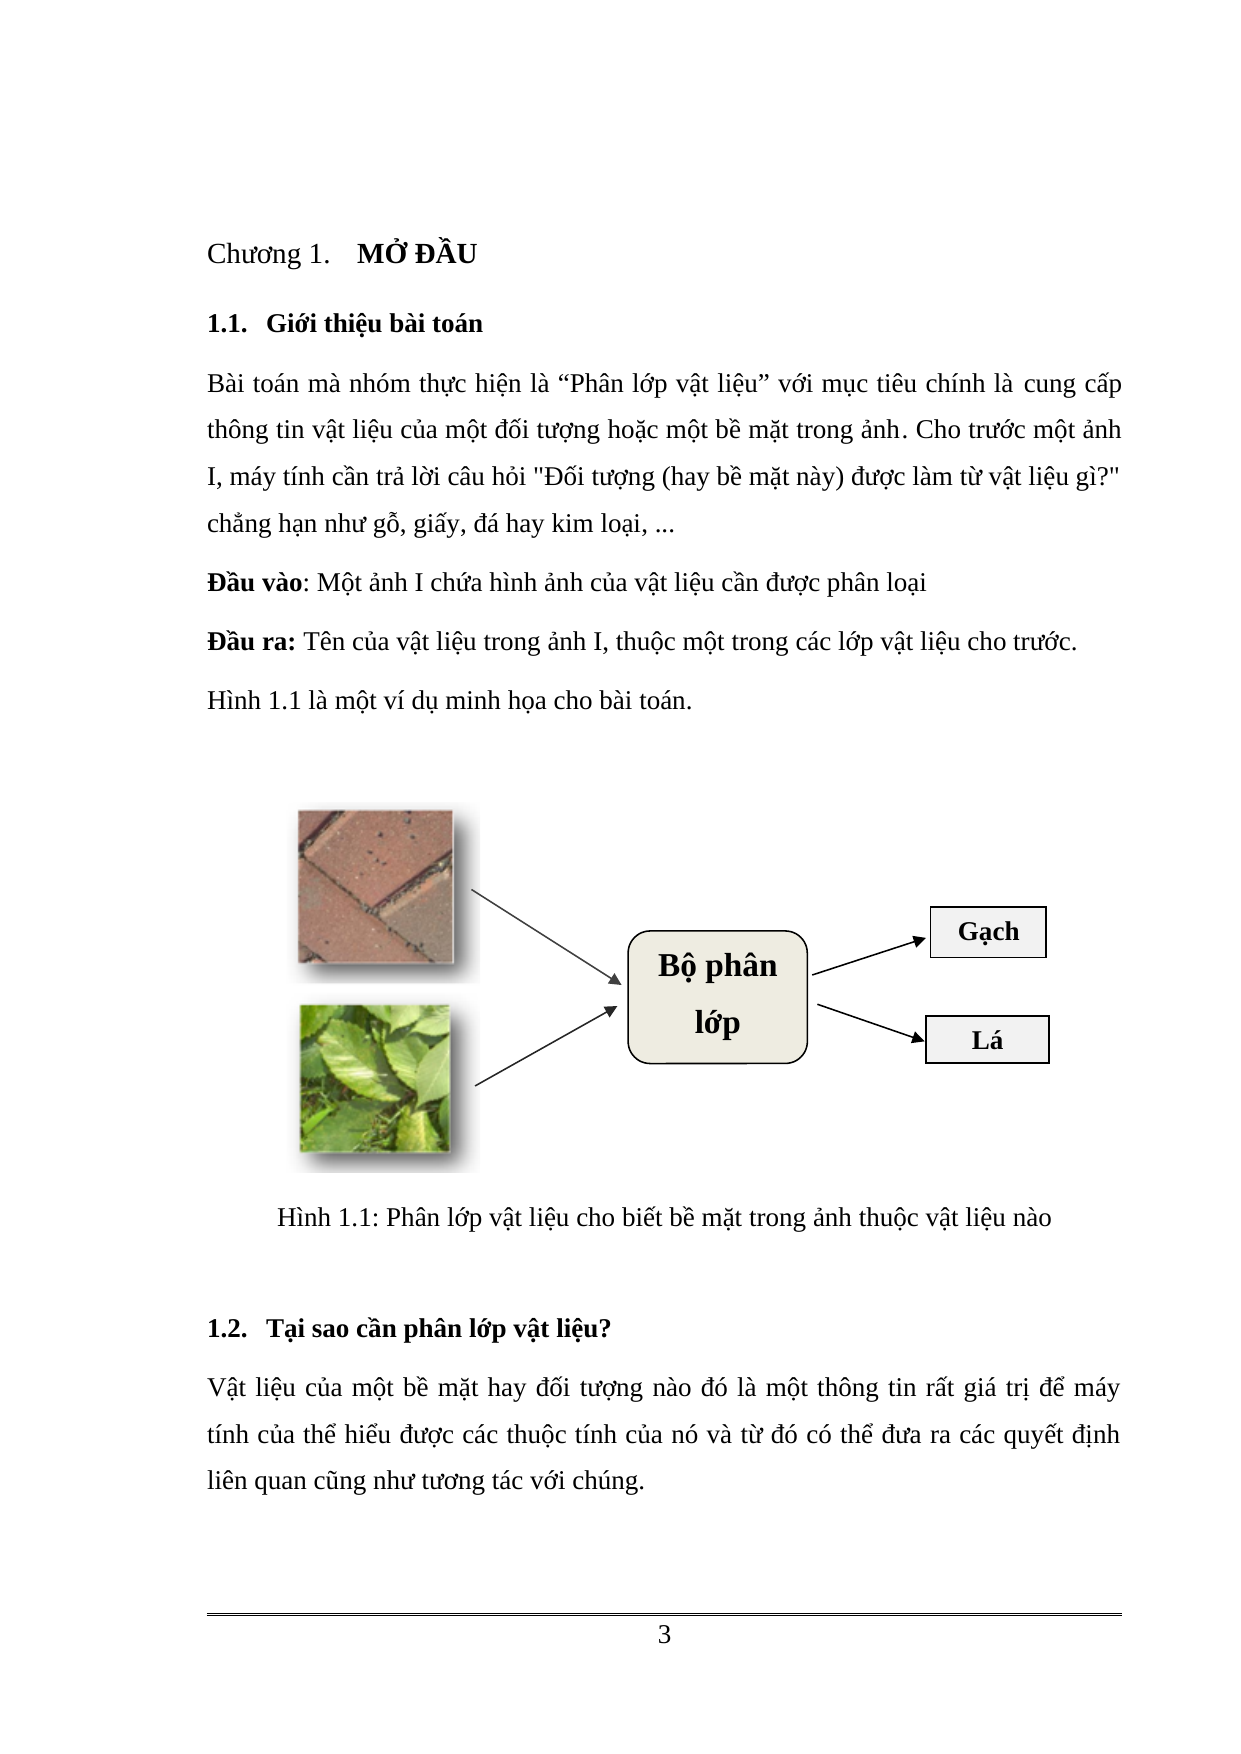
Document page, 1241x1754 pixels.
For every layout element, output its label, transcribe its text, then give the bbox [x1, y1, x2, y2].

subtitle Giới thiệu bài toán [207, 307, 1122, 339]
text Hình 1.1 là một ví dụ minh họa cho bài toán. [207, 684, 1122, 715]
text Đầu ra: Tên của vật liệu trong ảnh I, thuộc một trong các lớp vật liệu cho trước. [207, 625, 1122, 656]
text Đầu vào: Một ảnh I chứa hình ảnh của vật liệu cần được phân loại [207, 566, 1122, 597]
picture [281, 802, 481, 1173]
subtitle Tại sao cần phân lớp vật liệu? [207, 1312, 1122, 1343]
subtitle MỞ ĐẦU [207, 236, 1122, 270]
text Vật liệu của một bề mặt hay đối tượng nào đó là một thông tin rất giá trị để máy tính của thể hiểu được các thuộc tính của nó và từ đó có thể đưa ra các quyết định liên quan cũng như tương tác với chúng. [207, 1371, 1122, 1496]
text Bài toán mà nhóm thực hiện là “Phân lớp vật liệu” với mục tiêu chính là cung cấp thông tin vật liệu của một đối tượng hoặc một bề mặt trong ảnh. Cho trước một ảnh I, máy tính cần trả lời câu hỏi "Đối tượng (hay bề mặt này) được làm từ vật liệu gì?" chẳng hạn như gỗ, giấy, đá hay kim loại, ... [207, 367, 1122, 538]
